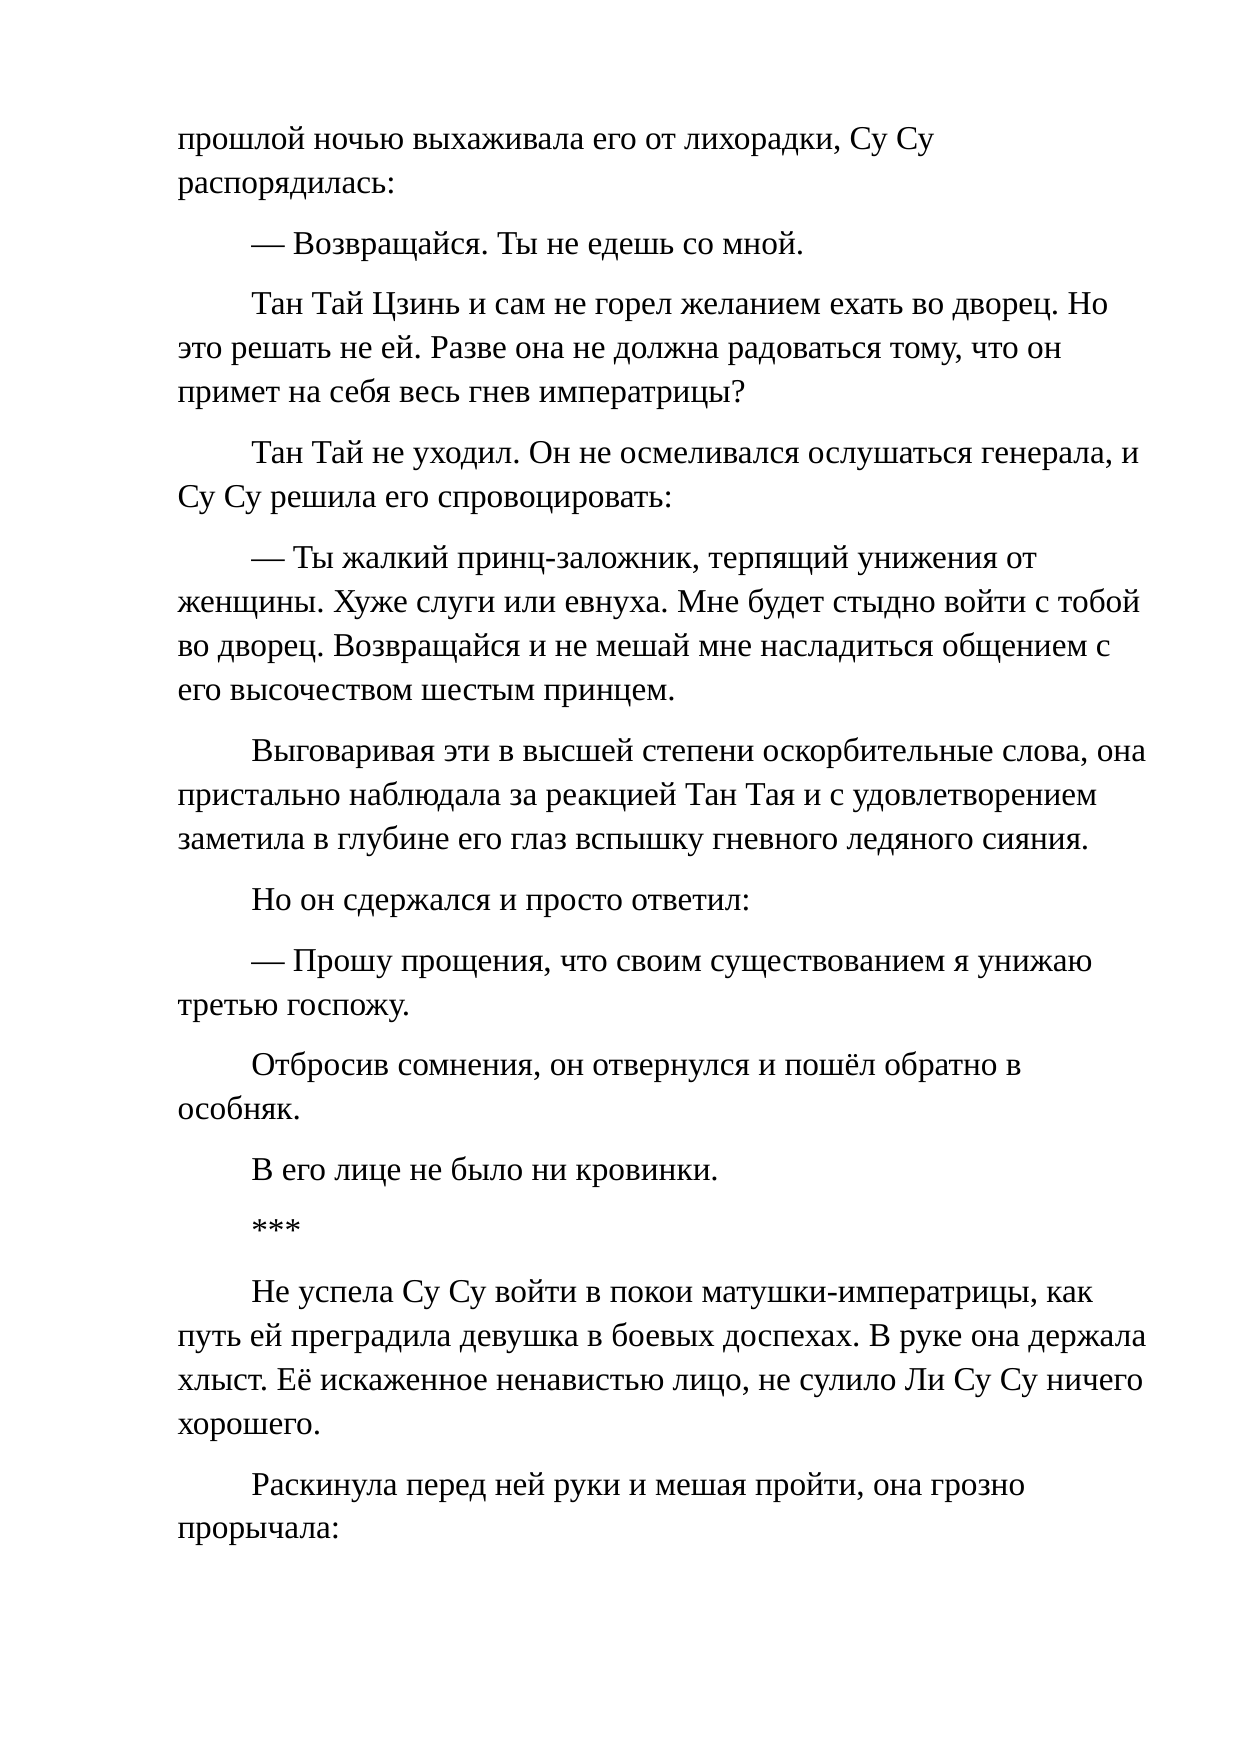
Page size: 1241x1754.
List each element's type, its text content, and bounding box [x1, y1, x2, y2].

text Выговаривая эти в высшей степени оскорбительные слова, она пристально наблюдала за реакцией Тан Тая и с удовлетворением заметила в глубине его глаз вспышку гневного ледяного сияния. [177, 730, 1152, 857]
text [177, 118, 1152, 201]
text — Прошу прощения, что своим существованием я унижаю третью госпожу. [177, 940, 1152, 1022]
text — Возвращайся. Ты не едешь со мной. [177, 223, 1152, 261]
text Тан Тай Цзинь и сам не горел желанием ехать во дворец. Но это решать не ей. Разве она не должна радоваться тому, что он примет на себя весь гнев императрицы? [177, 284, 1152, 410]
text — Ты жалкий принц-заложник, терпящий унижения от женщины. Хуже слуги или евнуха. Мне будет стыдно войти с тобой во дворец. Возвращайся и не мешай мне насладиться общением с его высочеством шестым принцем. [177, 537, 1152, 708]
text В его лице не было ни кровинки. [177, 1149, 1152, 1188]
text Тан Тай не уходил. Он не осмеливался ослушаться генерала, и Су Су решила его спровоцировать: [177, 432, 1152, 515]
text Но он сдержался и просто ответил: [177, 879, 1152, 917]
text Не успела Су Су войти в покои матушки-императрицы, как путь ей преградила девушка в боевых доспехах. В руке она держала хлыст. Её искаженное ненавистью лицо, не сулило Ли Су Су ничего хорошего. [177, 1271, 1152, 1441]
text Раскинула перед ней руки и мешая пройти, она грозно прорычала: [177, 1464, 1152, 1546]
text *** [177, 1210, 1152, 1248]
text Отбросив сомнения, он отвернулся и пошёл обратно в особняк. [177, 1044, 1152, 1127]
